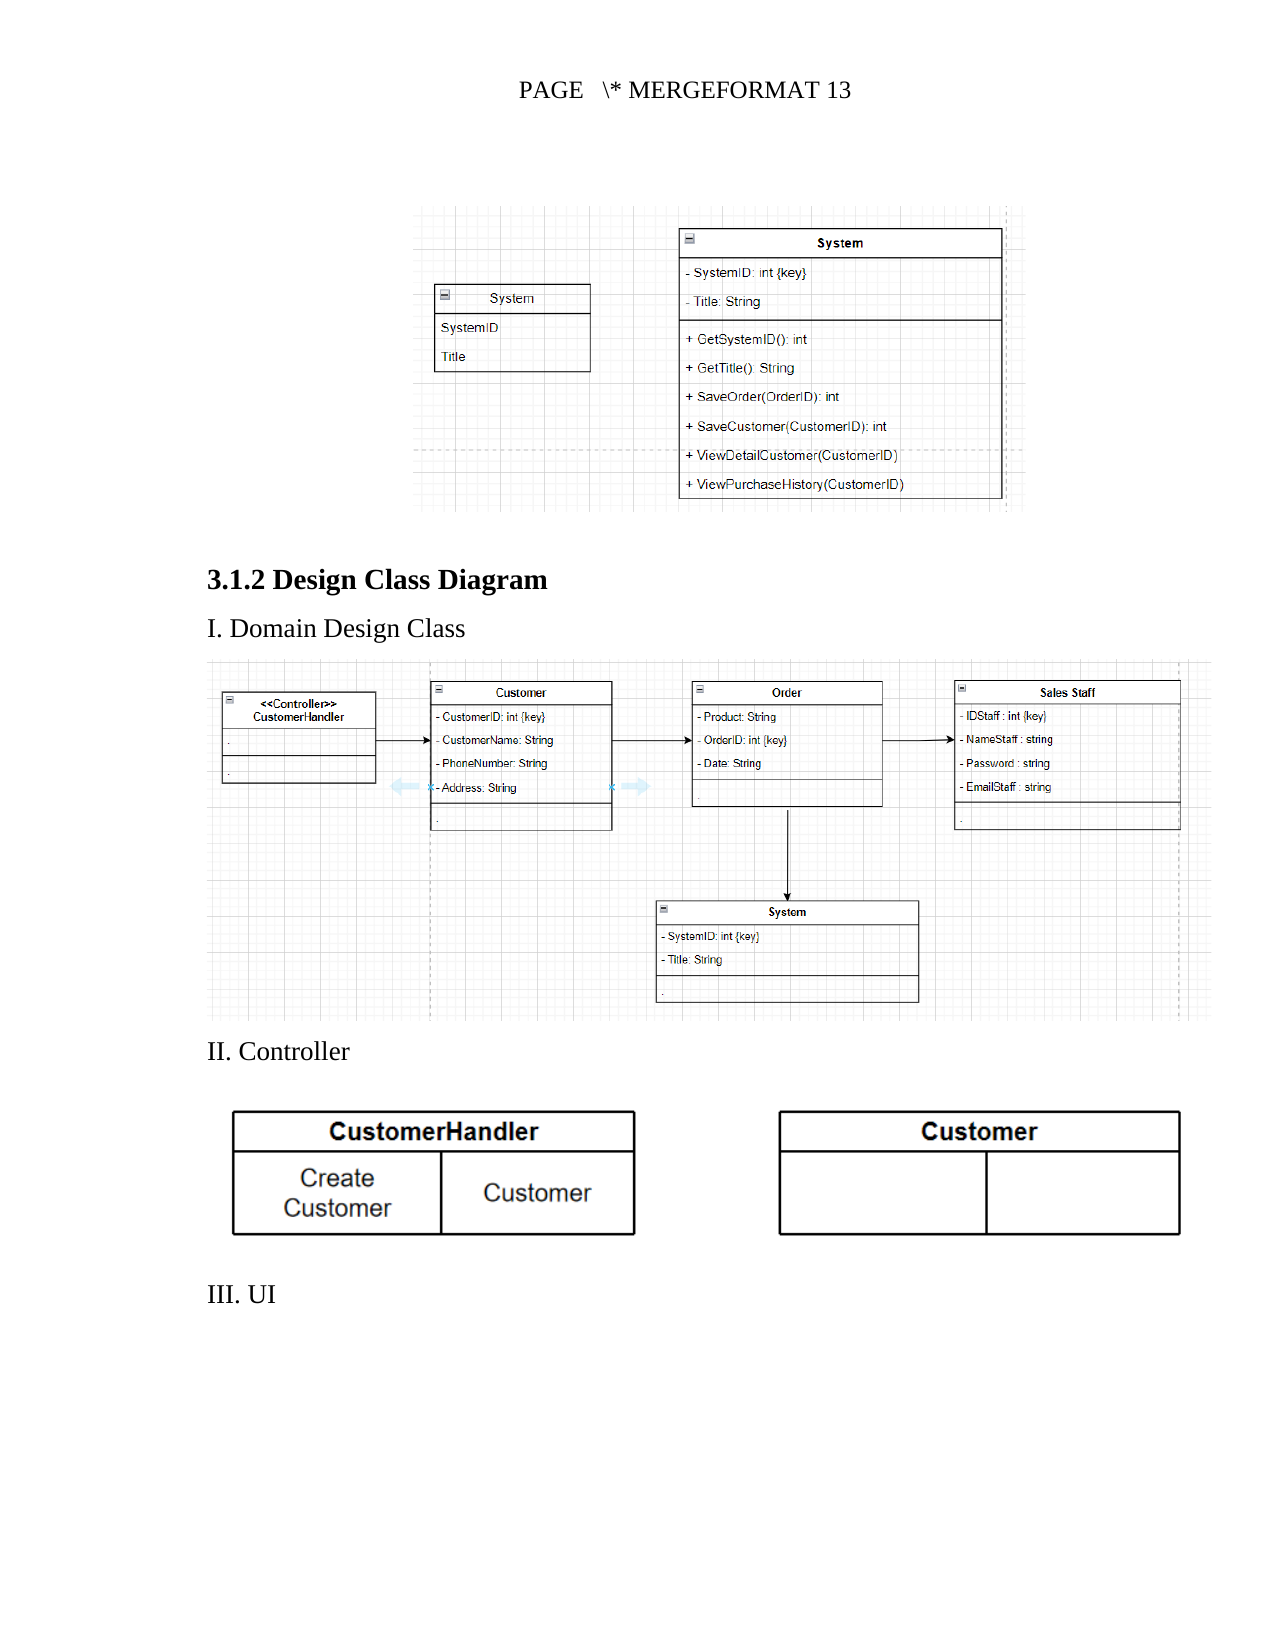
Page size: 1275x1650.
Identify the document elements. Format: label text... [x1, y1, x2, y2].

picture [206, 1081, 1212, 1264]
picture [206, 659, 1212, 1021]
picture [413, 206, 1026, 512]
text I. Domain Design Class [207, 613, 1157, 644]
text II. Controller [207, 1034, 1157, 1066]
text 3.1.2 Design Class Diagram [207, 562, 1157, 596]
text III. UI [207, 1278, 1157, 1309]
